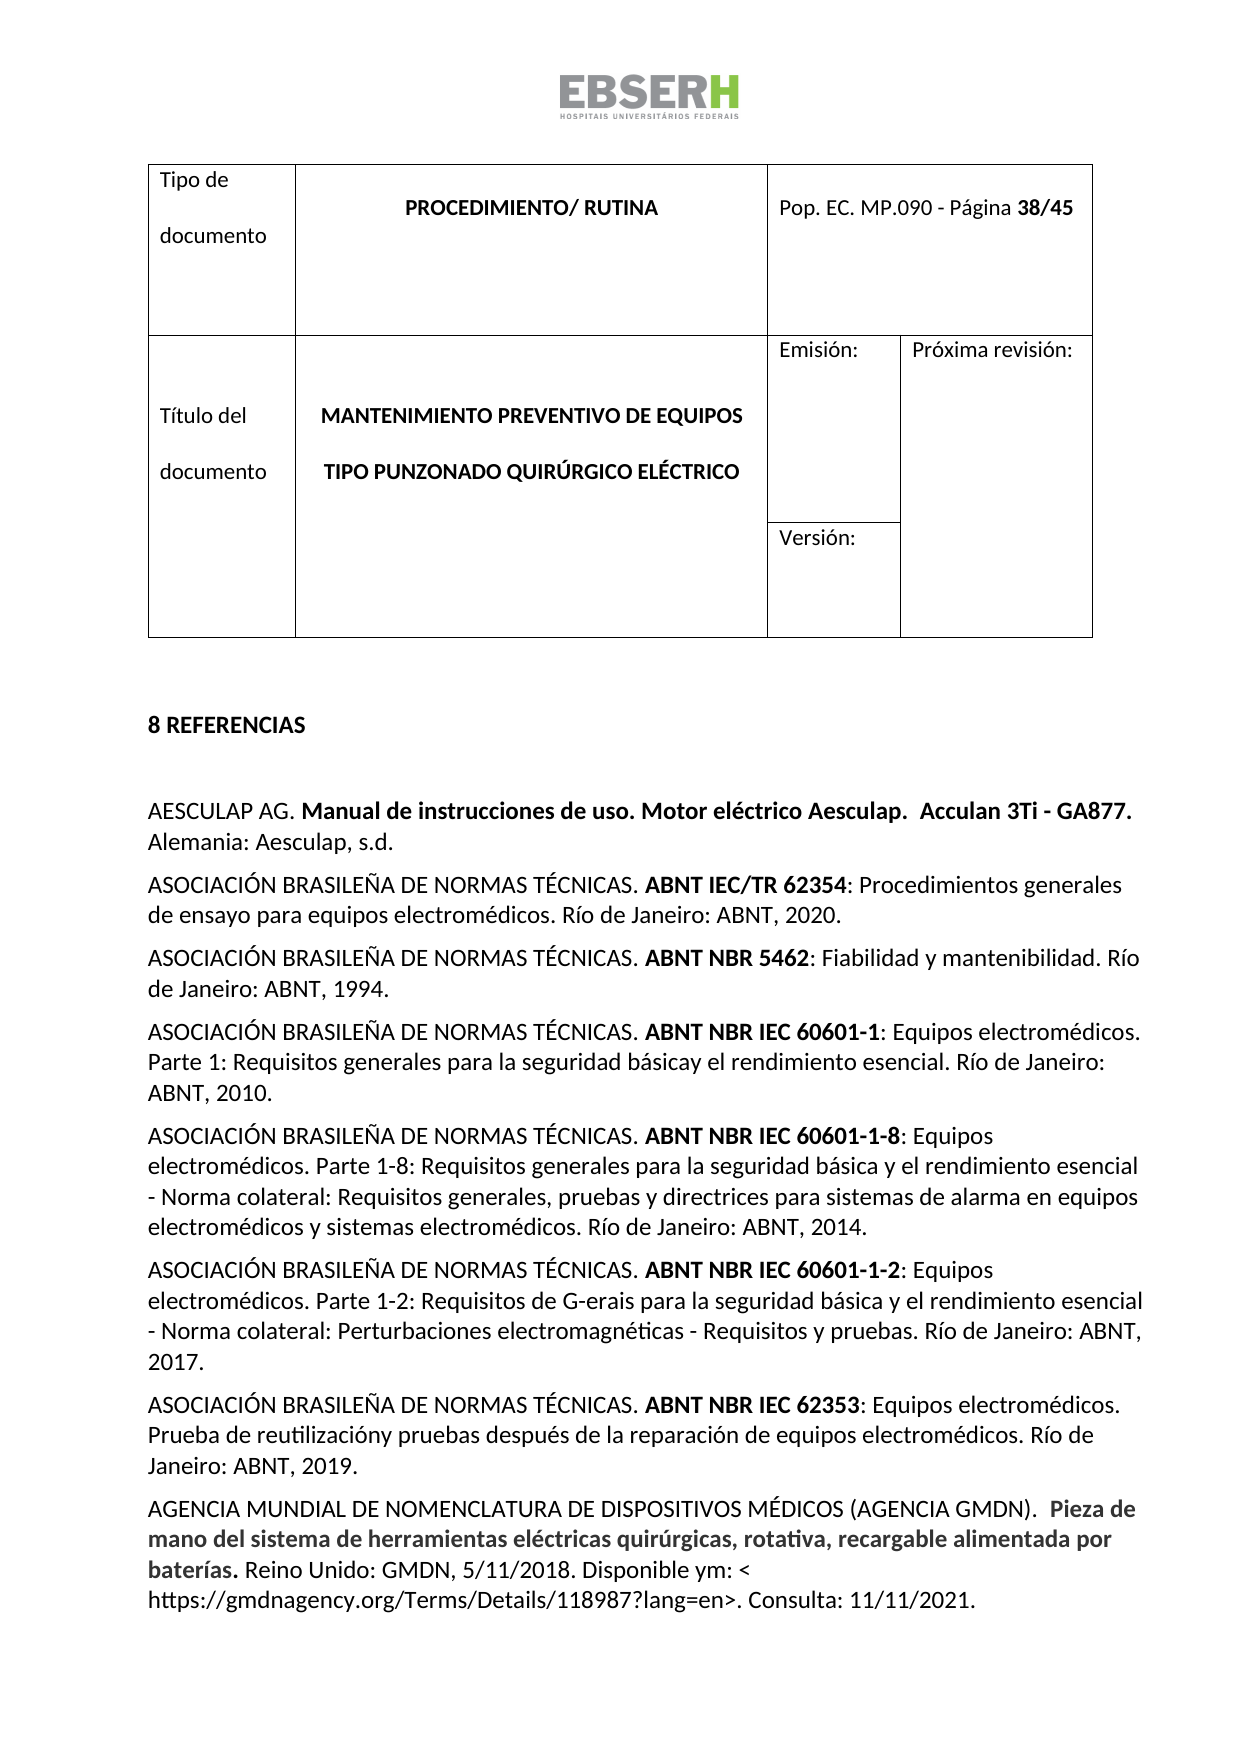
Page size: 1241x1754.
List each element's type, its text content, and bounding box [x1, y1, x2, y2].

text ASOCIACIÓN BRASILEÑA DE NORMAS TÉCNICAS. ABNT NBR IEC 62353: Equipos electromédicos. Prueba de reutilizacióny pruebas después de la reparación de equipos electromédicos. Río de Janeiro: ABNT, 2019. [148, 1389, 1152, 1481]
text ASOCIACIÓN BRASILEÑA DE NORMAS TÉCNICAS. ABNT IEC/TR 62354: Procedimientos generales de ensayo para equipos electromédicos. Río de Janeiro: ABNT, 2020. [148, 869, 1152, 930]
subtitle 8 REFERENCIAS [148, 709, 1152, 740]
text ASOCIACIÓN BRASILEÑA DE NORMAS TÉCNICAS. ABNT NBR IEC 60601-1-2: Equipos electromédicos. Parte 1-2: Requisitos de G-erais para la seguridad básica y el rendimiento esencial - Norma colateral: Perturbaciones electromagnéticas - Requisitos y pruebas. Río de Janeiro: ABNT, 2017. [148, 1254, 1152, 1377]
text ASOCIACIÓN BRASILEÑA DE NORMAS TÉCNICAS. ABNT NBR 5462: Fiabilidad y mantenibilidad. Río de Janeiro: ABNT, 1994. [148, 942, 1152, 1003]
text ASOCIACIÓN BRASILEÑA DE NORMAS TÉCNICAS. ABNT NBR IEC 60601-1: Equipos electromédicos. Parte 1: Requisitos generales para la seguridad básicay el rendimiento esencial. Río de Janeiro: ABNT, 2010. [148, 1016, 1152, 1107]
text AGENCIA MUNDIAL DE NOMENCLATURA DE DISPOSITIVOS MÉDICOS (AGENCIA GMDN). Pieza de mano del sistema de herramientas eléctricas quirúrgicas, rotativa, recargable alimentada por baterías. Reino Unido: GMDN, 5/11/2018. Disponible ym: < https://gmdnagency.org/Terms/Details/118987?lang=en>. Consulta: 11/11/2021. [148, 1493, 1152, 1615]
text ASOCIACIÓN BRASILEÑA DE NORMAS TÉCNICAS. ABNT NBR IEC 60601-1-8: Equipos electromédicos. Parte 1-8: Requisitos generales para la seguridad básica y el rendimiento esencial - Norma colateral: Requisitos generales, pruebas y directrices para sistemas de alarma en equipos electromédicos y sistemas electromédicos. Río de Janeiro: ABNT, 2014. [148, 1120, 1152, 1242]
picture [558, 73, 741, 119]
text AESCULAP AG. Manual de instrucciones de uso. Motor eléctrico Aesculap. Acculan 3Ti - GA877. Alemania: Aesculap, s.d. [148, 795, 1152, 856]
